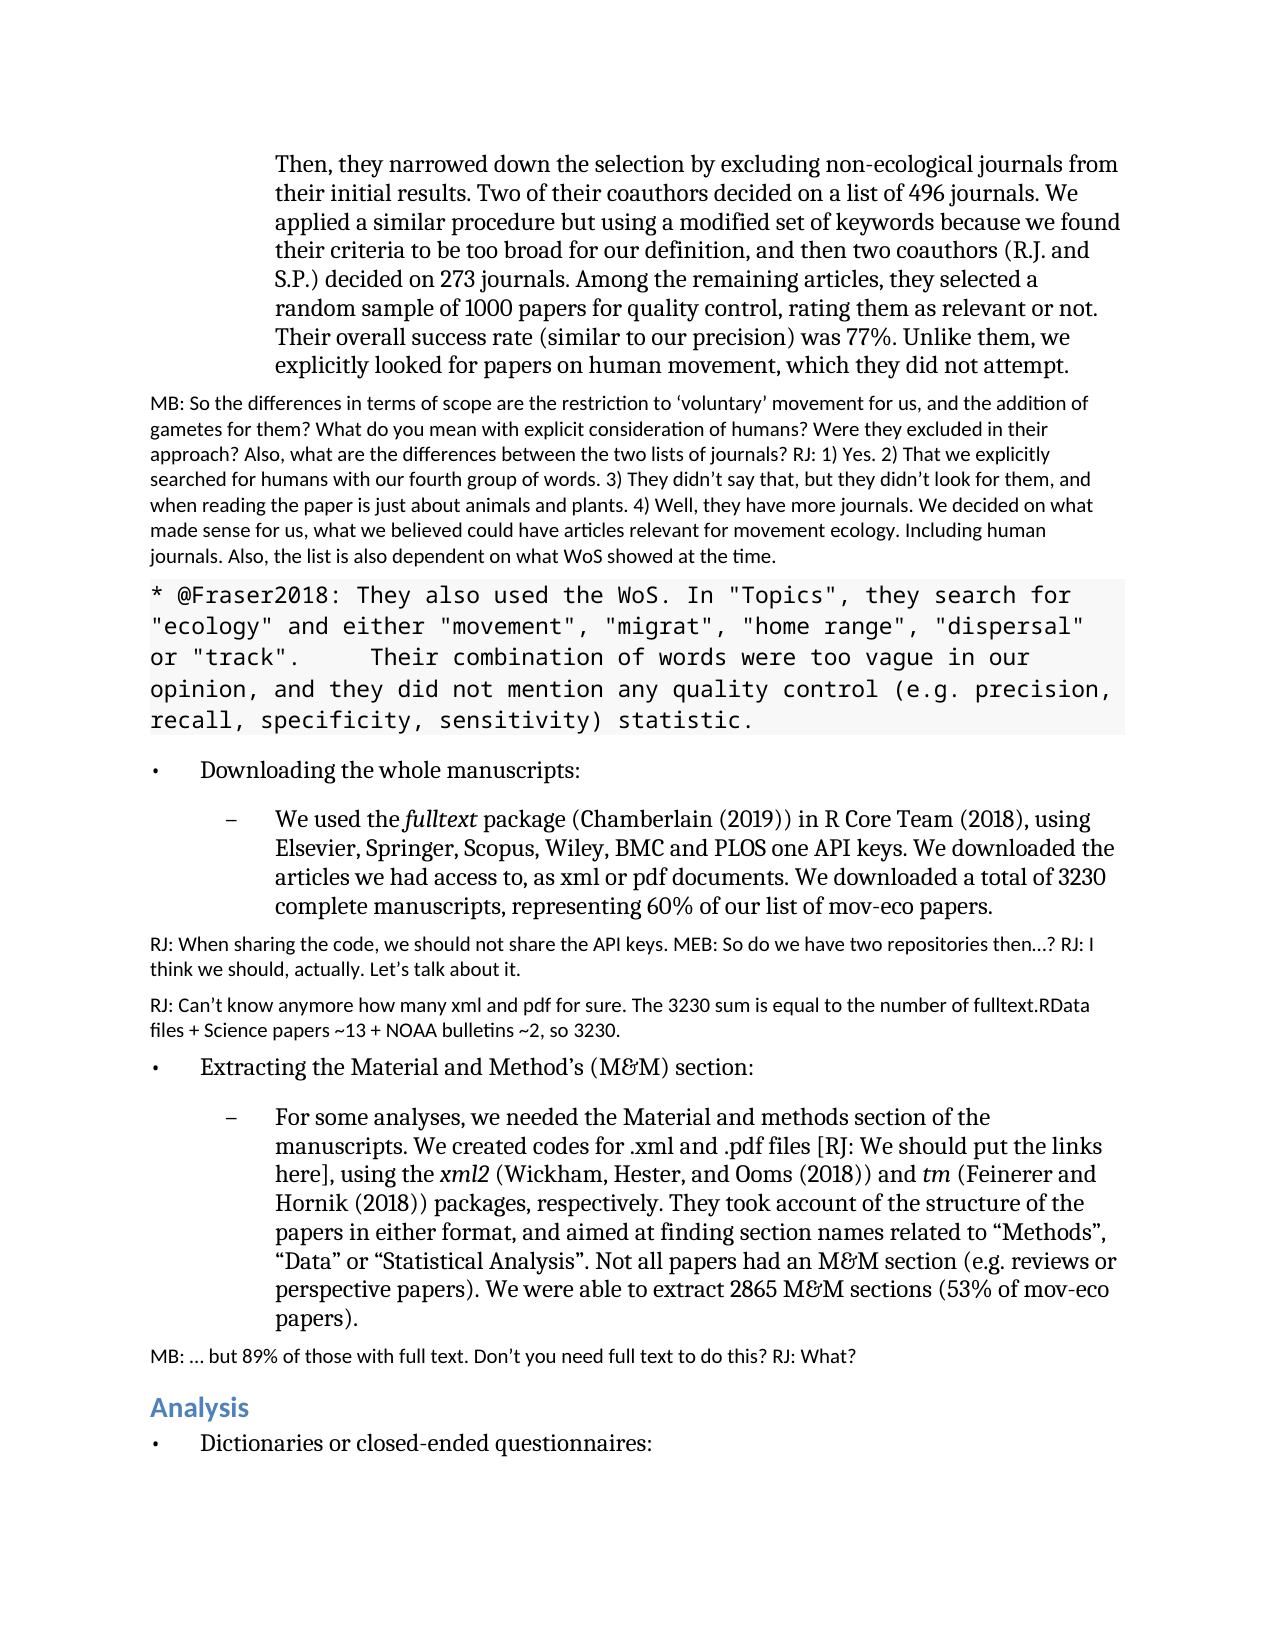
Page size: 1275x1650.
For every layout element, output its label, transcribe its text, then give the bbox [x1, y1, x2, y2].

text RJ: When sharing the code, we should not share the API keys. MEB: So do we have two repositories then…? RJ: I think we should, actually. Let’s talk about it. [150, 931, 1125, 982]
text * @Fraser2018: They also used the WoS. In "Topics", they search for "ecology" and either "movement", "migrat", "home range", "dispersal" or "track". Their combination of words were too vague in our opinion, and they did not mention any quality control (e.g. precision, recall, specificity, sensitivity) statistic. [150, 579, 1125, 735]
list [225, 150, 1125, 380]
subtitle Analysis [150, 1389, 1125, 1425]
text MB: … but 89% of those with full text. Don’t you need full text to do this? RJ: What? [150, 1343, 1125, 1369]
text MB: So the differences in terms of scope are the restriction to ‘voluntary’ movement for us, and the addition of gametes for them? What do you mean with explicit consideration of humans? Were they excluded in their approach? Also, what are the differences between the two lists of journals? RJ: 1) Yes. 2) That we explicitly searched for humans with our fourth group of words. 3) They didn’t say that, but they didn’t look for them, and when reading the paper is just about animals and plants. 4) Well, they have more journals. We decided on what made sense for us, what we believed could have articles relevant for movement ecology. Including human journals. Also, the list is also dependent on what WoS showed at the time. [150, 390, 1125, 568]
list For some analyses, we needed the Material and methods section of the manuscripts. We created codes for .xml and .pdf files [RJ: We should put the links here], using the xml2 (Wickham, Hester, and Ooms (2018)) and tm (Feinerer and Hornik (2018)) packages, respectively. They took account of the structure of the papers in either format, and aimed at finding section names related to “Methods”, “Data” or “Statistical Analysis”. Not all papers had an M&M section (e.g. reviews or perspective papers). We were able to extract 2865 M&M sections (53% of mov-eco papers). [225, 1103, 1125, 1333]
list Downloading the whole manuscripts: [150, 756, 1125, 784]
list We used the fulltext package (Chamberlain (2019)) in R Core Team (2018), using Elsevier, Springer, Scopus, Wiley, BMC and PLOS one API keys. We downloaded the articles we had access to, as xml or pdf documents. We downloaded a total of 3230 complete manuscripts, representing 60% of our list of mov-eco papers. [225, 805, 1125, 920]
text RJ: Can’t know anymore how many xml and pdf for sure. The 3230 sum is equal to the number of fulltext.RData files + Science papers ~13 + NOAA bulletins ~2, so 3230. [150, 992, 1125, 1043]
list Extracting the Material and Method’s (M&M) section: [150, 1053, 1125, 1082]
list Dictionaries or closed-ended questionnaires: [150, 1429, 1125, 1458]
